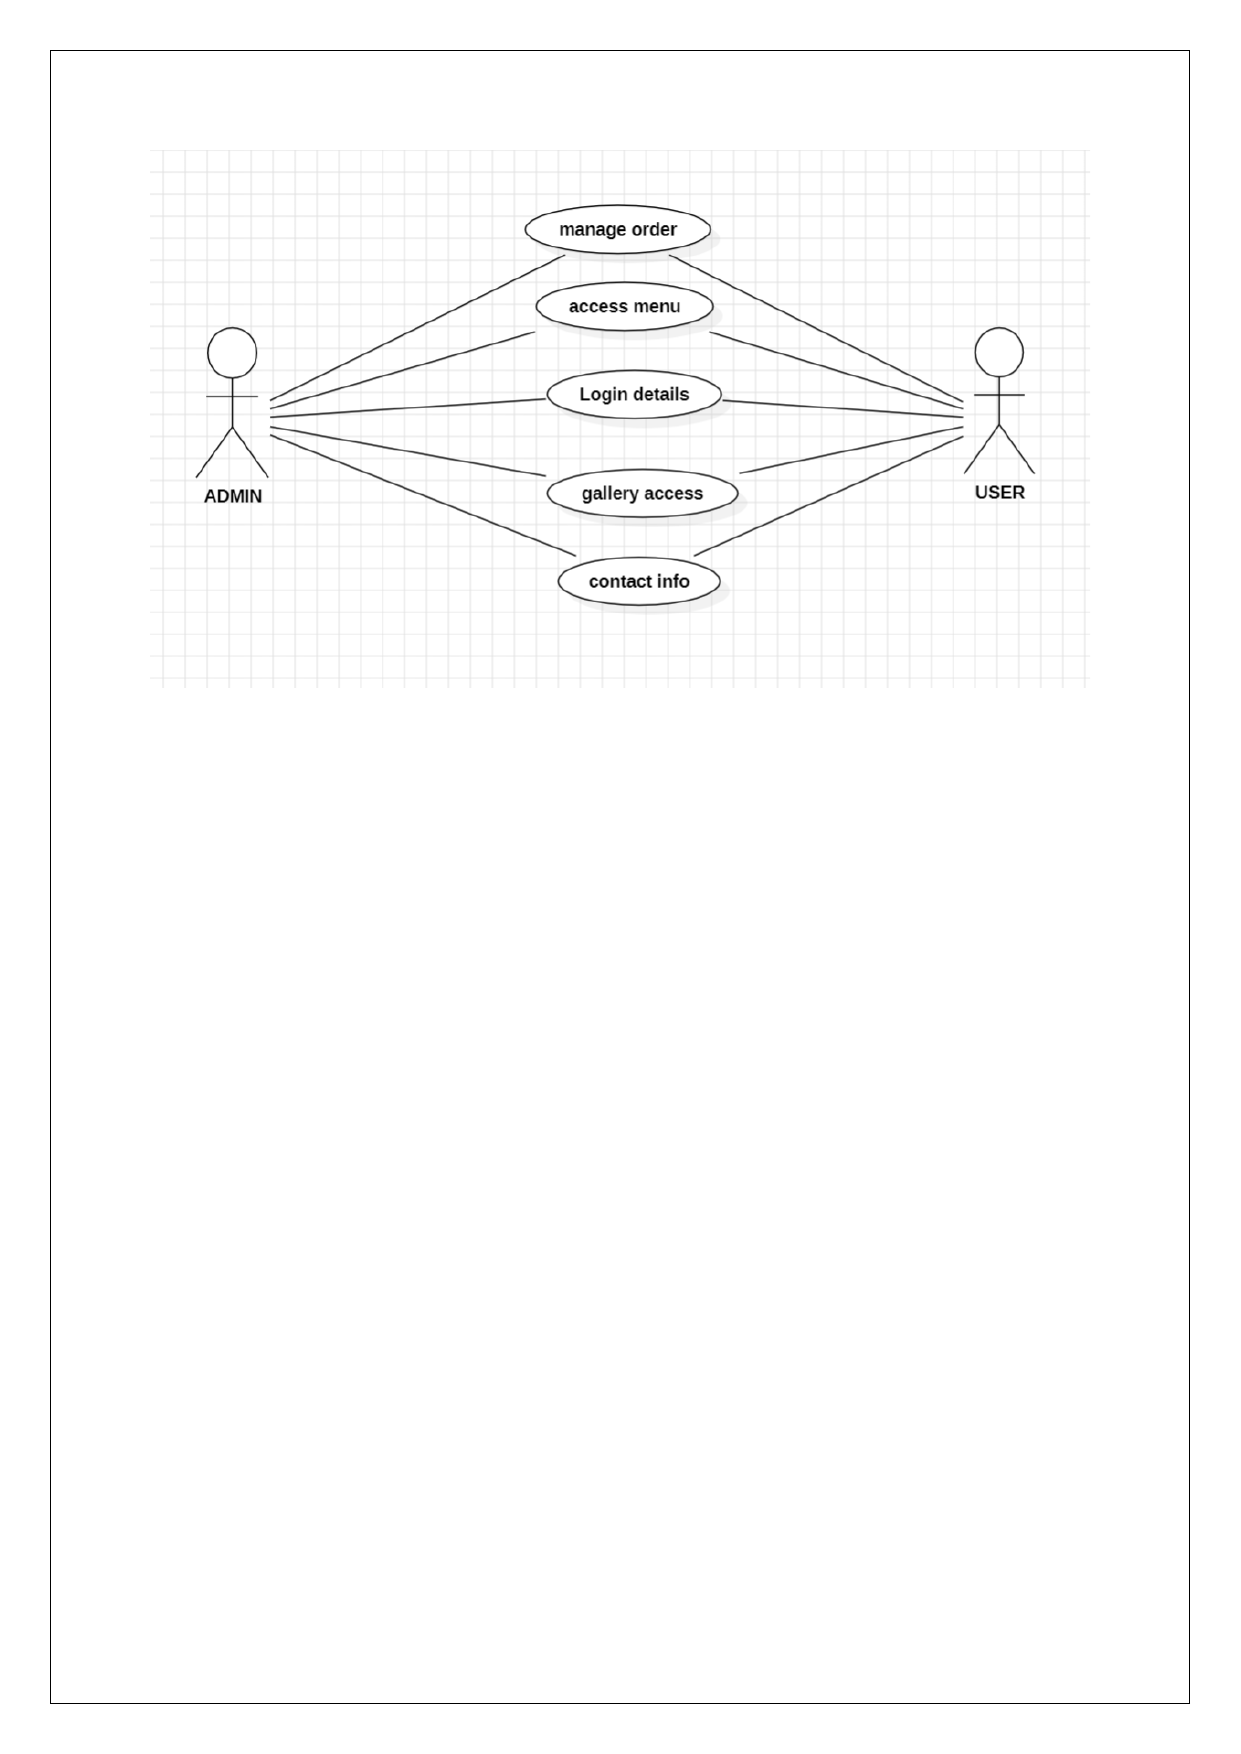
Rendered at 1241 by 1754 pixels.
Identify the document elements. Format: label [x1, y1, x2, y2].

picture [150, 150, 1091, 688]
